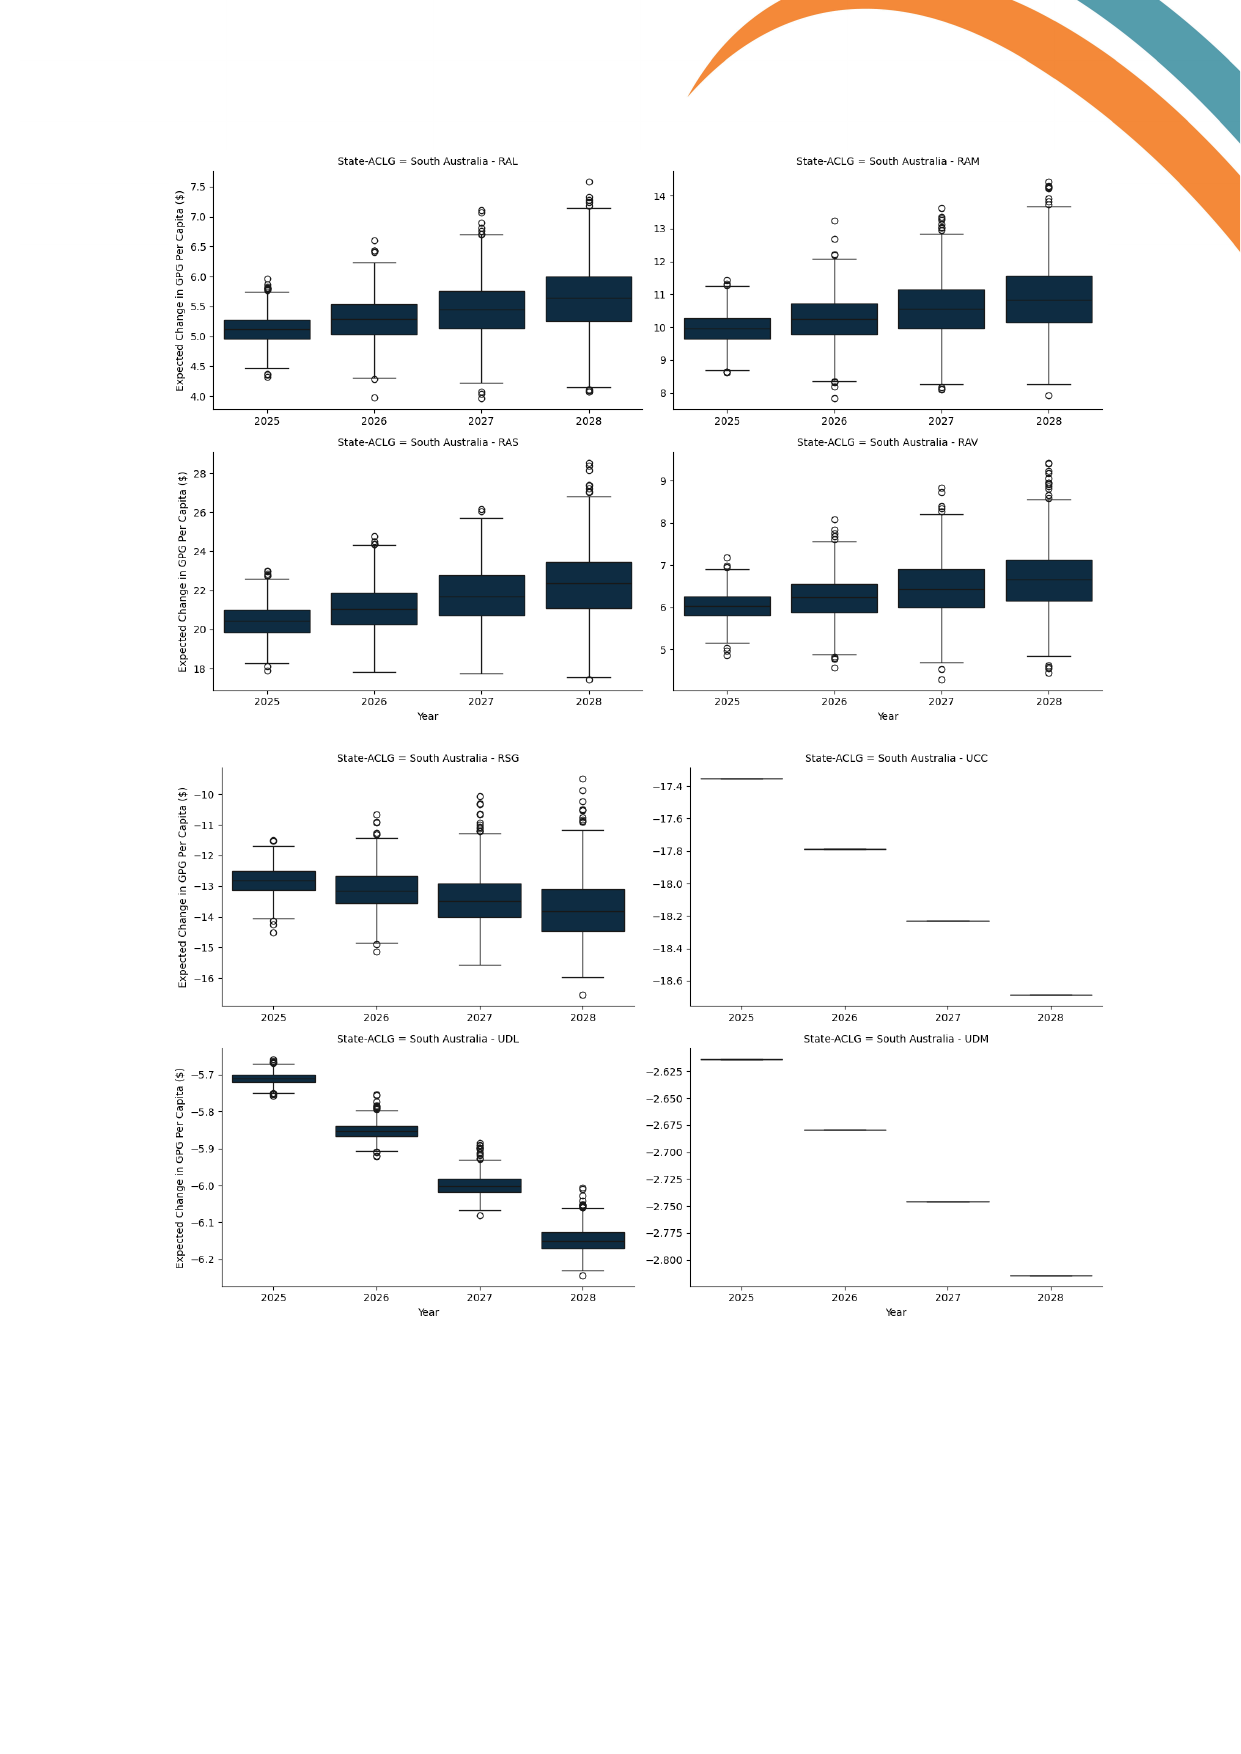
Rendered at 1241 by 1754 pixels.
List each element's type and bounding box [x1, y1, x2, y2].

picture [168, 746, 1109, 1325]
picture [19, 0, 1241, 729]
